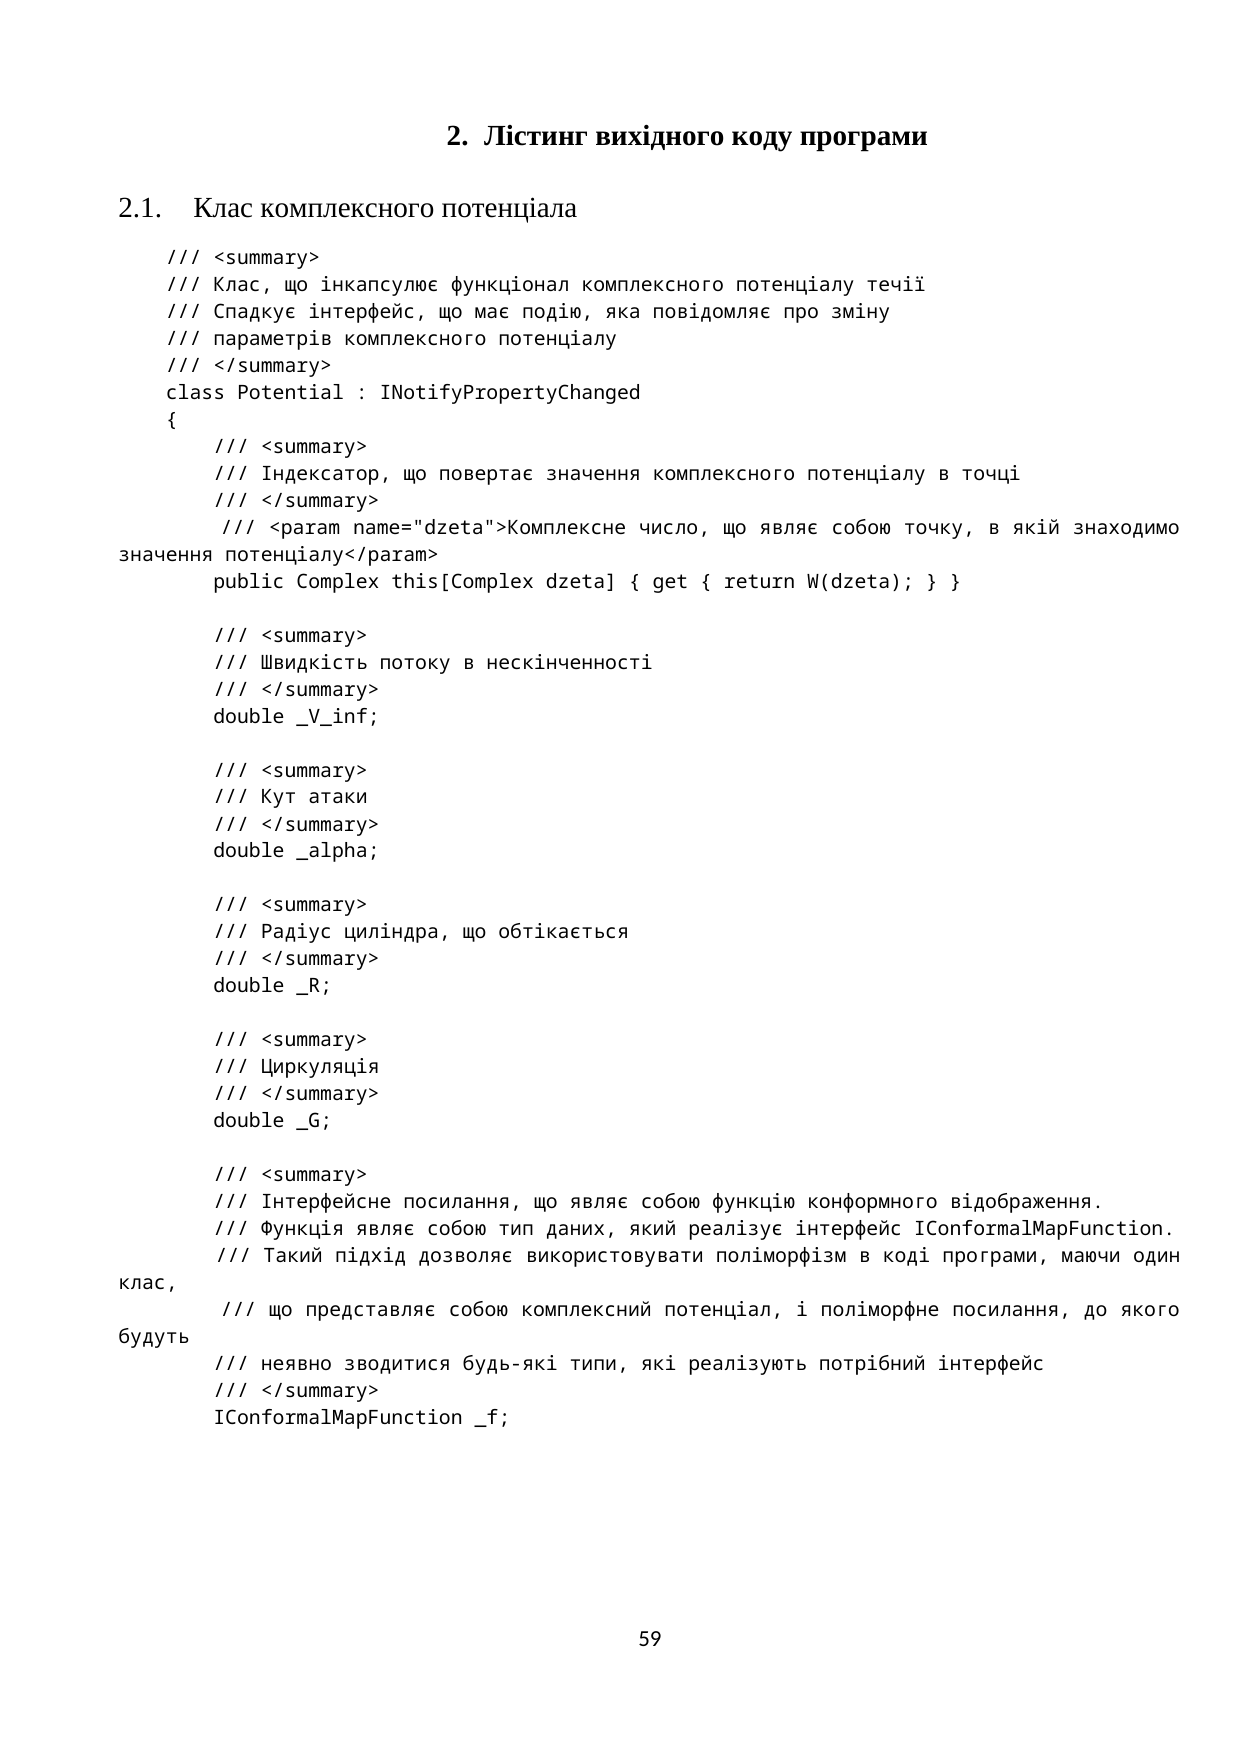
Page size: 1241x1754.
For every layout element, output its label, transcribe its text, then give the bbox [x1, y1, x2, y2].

text /// </summary> [118, 1376, 1181, 1403]
text /// <summary> [118, 1161, 1181, 1187]
text double _G; [118, 1107, 1181, 1133]
text /// Інтерфейсне посилання, що являє собою функцію конформного відображення. [118, 1187, 1181, 1214]
text /// </summary> [118, 810, 1181, 837]
text double _alpha; [118, 837, 1181, 864]
text IConformalMapFunction _f; [118, 1403, 1181, 1430]
text /// Спадкує інтерфейс, що має подію, яка повідомляє про зміну [118, 297, 1181, 324]
text /// Індексатор, що повертає значення комплексного потенціалу в точці [118, 459, 1181, 486]
text /// </summary> [118, 1079, 1181, 1107]
text { [118, 405, 1181, 432]
text /// Циркуляція [118, 1053, 1181, 1079]
text /// Радіус циліндра, що обтікається [118, 918, 1181, 945]
list Клас комплексного потенціала [118, 190, 1181, 224]
text double _V_inf; [118, 702, 1181, 729]
text /// <summary> [118, 432, 1181, 459]
text double _R; [118, 972, 1181, 999]
text /// Такий підхід дозволяє використовувати поліморфізм в коді програми, маючи один клас, [118, 1241, 1181, 1295]
text /// Клас, що інкапсулює функціонал комплексного потенціалу течії [118, 270, 1181, 297]
text /// Швидкість потоку в нескінченності [118, 648, 1181, 675]
text class Potential : INotifyPropertyChanged [118, 378, 1181, 405]
text /// неявно зводитися будь-які типи, які реалізують потрібний інтерфейс [118, 1349, 1181, 1376]
text /// </summary> [118, 675, 1181, 702]
text /// <summary> [118, 621, 1181, 648]
text /// <summary> [118, 1026, 1181, 1053]
list Лістинг вихідного коду програми [193, 118, 1181, 152]
text /// </summary> [118, 486, 1181, 513]
text /// <param name="dzeta">Комплексне число, що являє собою точку, в якій знаходимо значення потенціалу</param> [118, 513, 1181, 567]
text /// </summary> [118, 945, 1181, 972]
text /// <summary> [118, 891, 1181, 918]
text /// <summary> [118, 756, 1181, 783]
text /// Кут атаки [118, 783, 1181, 810]
text /// що представляє собою комплексний потенціал, і поліморфне посилання, до якого будуть [118, 1295, 1181, 1349]
text public Complex this[Complex dzeta] { get { return W(dzeta); } } [118, 567, 1181, 594]
text /// параметрів комплексного потенціалу [118, 324, 1181, 351]
text /// </summary> [118, 351, 1181, 378]
text /// Функція являє собою тип даних, який реалізує інтерфейс IConformalMapFunction. [118, 1214, 1181, 1241]
text /// <summary> [118, 243, 1181, 270]
